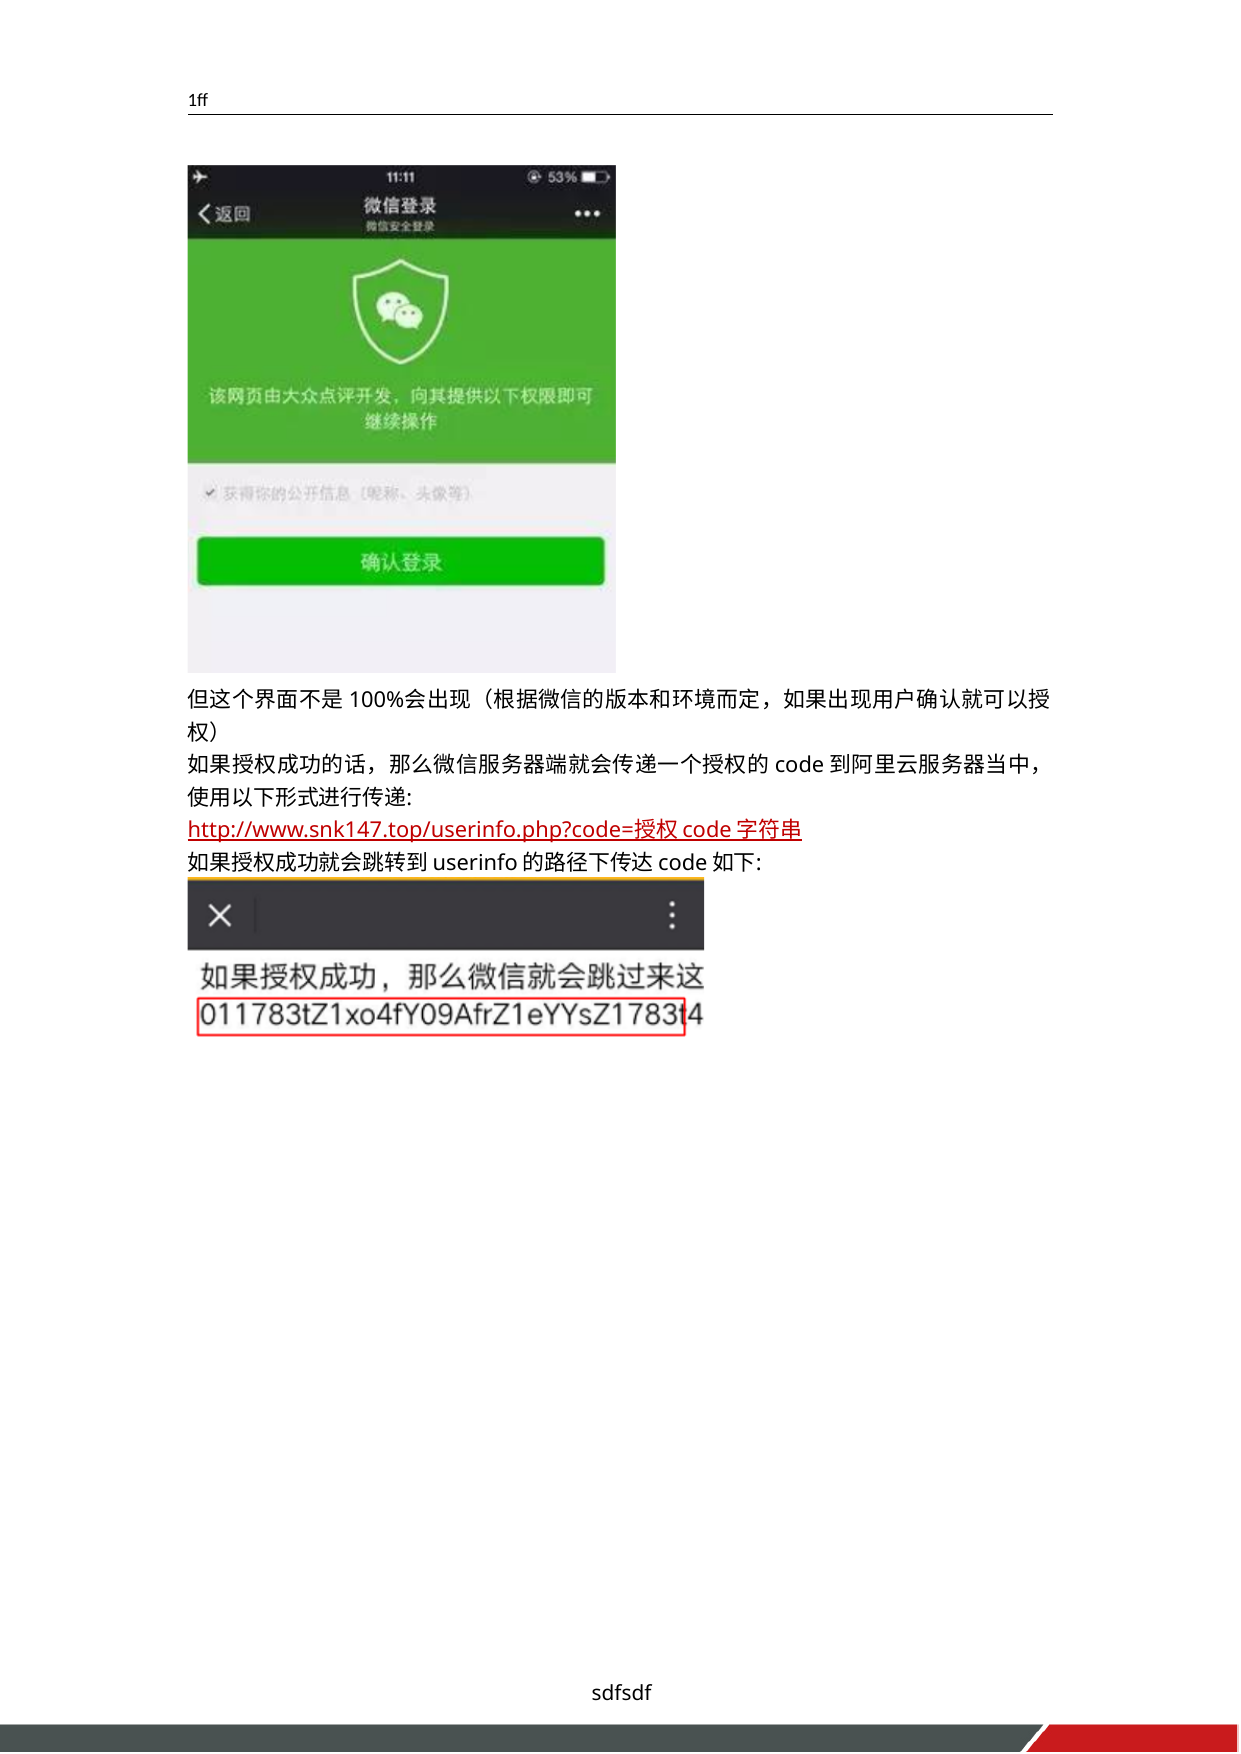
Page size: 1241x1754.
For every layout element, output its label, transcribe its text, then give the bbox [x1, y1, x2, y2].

text http://www.snk147.top/userinfo.php?code=授权code字符串 [187, 812, 1053, 844]
text 如果授权成功就会跳转到userinfo的路径下传达code如下: [187, 844, 1053, 877]
picture [187, 162, 618, 673]
picture [0, 1671, 1239, 1752]
text 但这个界面不是100%会出现（根据微信的版本和环境而定，如果出现用户确认就可以授权） [187, 682, 1053, 747]
picture [187, 877, 705, 1085]
text 如果授权成功的话，那么微信服务器端就会传递一个授权的code到阿里云服务器当中，使用以下形式进行传递: [187, 747, 1053, 812]
